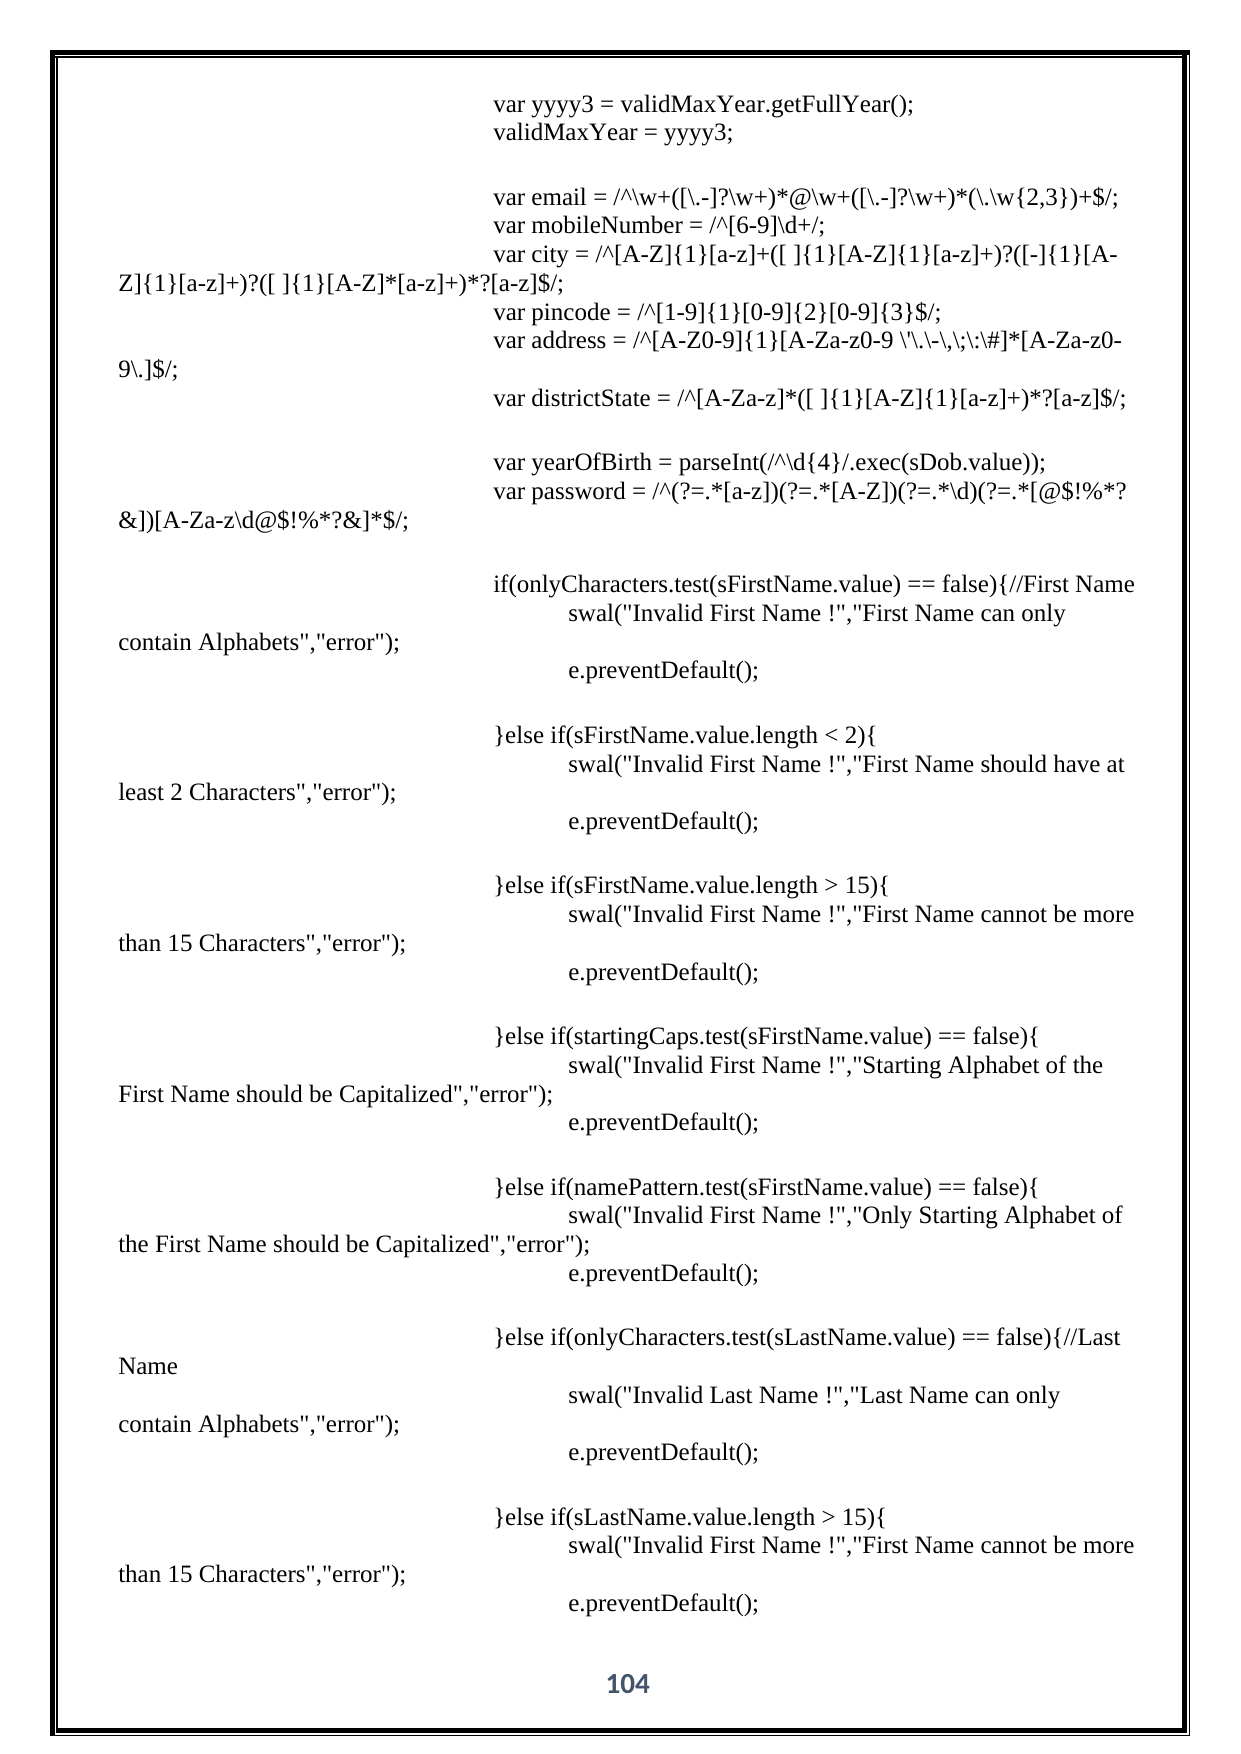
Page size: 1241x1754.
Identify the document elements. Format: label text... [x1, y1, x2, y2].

text swal("Invalid First Name !","First Name should have at least 2 Characters","error"); [118, 749, 1137, 806]
text var password = /^(?=.*[a-z])(?=.*[A-Z])(?=.*\d)(?=.*[@$!%*?&])[A-Za-z\d@$!%*?&]*$/; [118, 476, 1137, 534]
text var mobileNumber = /^[6-9]\d+/; [118, 211, 1137, 239]
text var yearOfBirth = parseInt(/^\d{4}/.exec(sDob.value)); [118, 447, 1137, 476]
text e.preventDefault(); [118, 656, 1137, 684]
text var pincode = /^[1-9]{1}[0-9]{2}[0-9]{3}$/; [118, 297, 1137, 326]
text validMaxYear = yyyy3; [118, 117, 1137, 146]
text }else if(sFirstName.value.length < 2){ [118, 720, 1137, 749]
text e.preventDefault(); [118, 806, 1137, 835]
text var email = /^\w+([\.-]?\w+)*@\w+([\.-]?\w+)*(\.\w{2,3})+$/; [118, 182, 1137, 211]
text e.preventDefault(); [118, 957, 1137, 986]
text swal("Invalid First Name !","Only Starting Alphabet of the First Name should be Capitalized","error"); [118, 1201, 1137, 1258]
text swal("Invalid First Name !","First Name cannot be more than 15 Characters","error"); [118, 1531, 1137, 1588]
text swal("Invalid Last Name !","Last Name can only contain Alphabets","error"); [118, 1380, 1137, 1437]
text if(onlyCharacters.test(sFirstName.value) == false){//First Name [118, 569, 1137, 598]
text swal("Invalid First Name !","First Name can only contain Alphabets","error"); [118, 598, 1137, 656]
text swal("Invalid First Name !","First Name cannot be more than 15 Characters","error"); [118, 899, 1137, 957]
text e.preventDefault(); [118, 1258, 1137, 1287]
text e.preventDefault(); [118, 1107, 1137, 1136]
text var city = /^[A-Z]{1}[a-z]+([ ]{1}[A-Z]{1}[a-z]+)?([-]{1}[A-Z]{1}[a-z]+)?([ ]{1}[A-Z]*[a-z]+)*?[a-z]$/; [118, 239, 1137, 297]
text }else if(startingCaps.test(sFirstName.value) == false){ [118, 1021, 1137, 1050]
text var districtState = /^[A-Za-z]*([ ]{1}[A-Z]{1}[a-z]+)*?[a-z]$/; [118, 383, 1137, 412]
text }else if(onlyCharacters.test(sLastName.value) == false){//Last Name [118, 1322, 1137, 1380]
text }else if(sFirstName.value.length > 15){ [118, 871, 1137, 899]
text e.preventDefault(); [118, 1437, 1137, 1466]
text var yyyy3 = validMaxYear.getFullYear(); [118, 89, 1137, 117]
text e.preventDefault(); [118, 1588, 1137, 1617]
text }else if(namePattern.test(sFirstName.value) == false){ [118, 1172, 1137, 1201]
text var address = /^[A-Z0-9]{1}[A-Za-z0-9 \'\.\-\,\;\:\#]*[A-Za-z0-9\.]$/; [118, 326, 1137, 383]
text }else if(sLastName.value.length > 15){ [118, 1502, 1137, 1531]
text swal("Invalid First Name !","Starting Alphabet of the First Name should be Capitalized","error"); [118, 1050, 1137, 1107]
